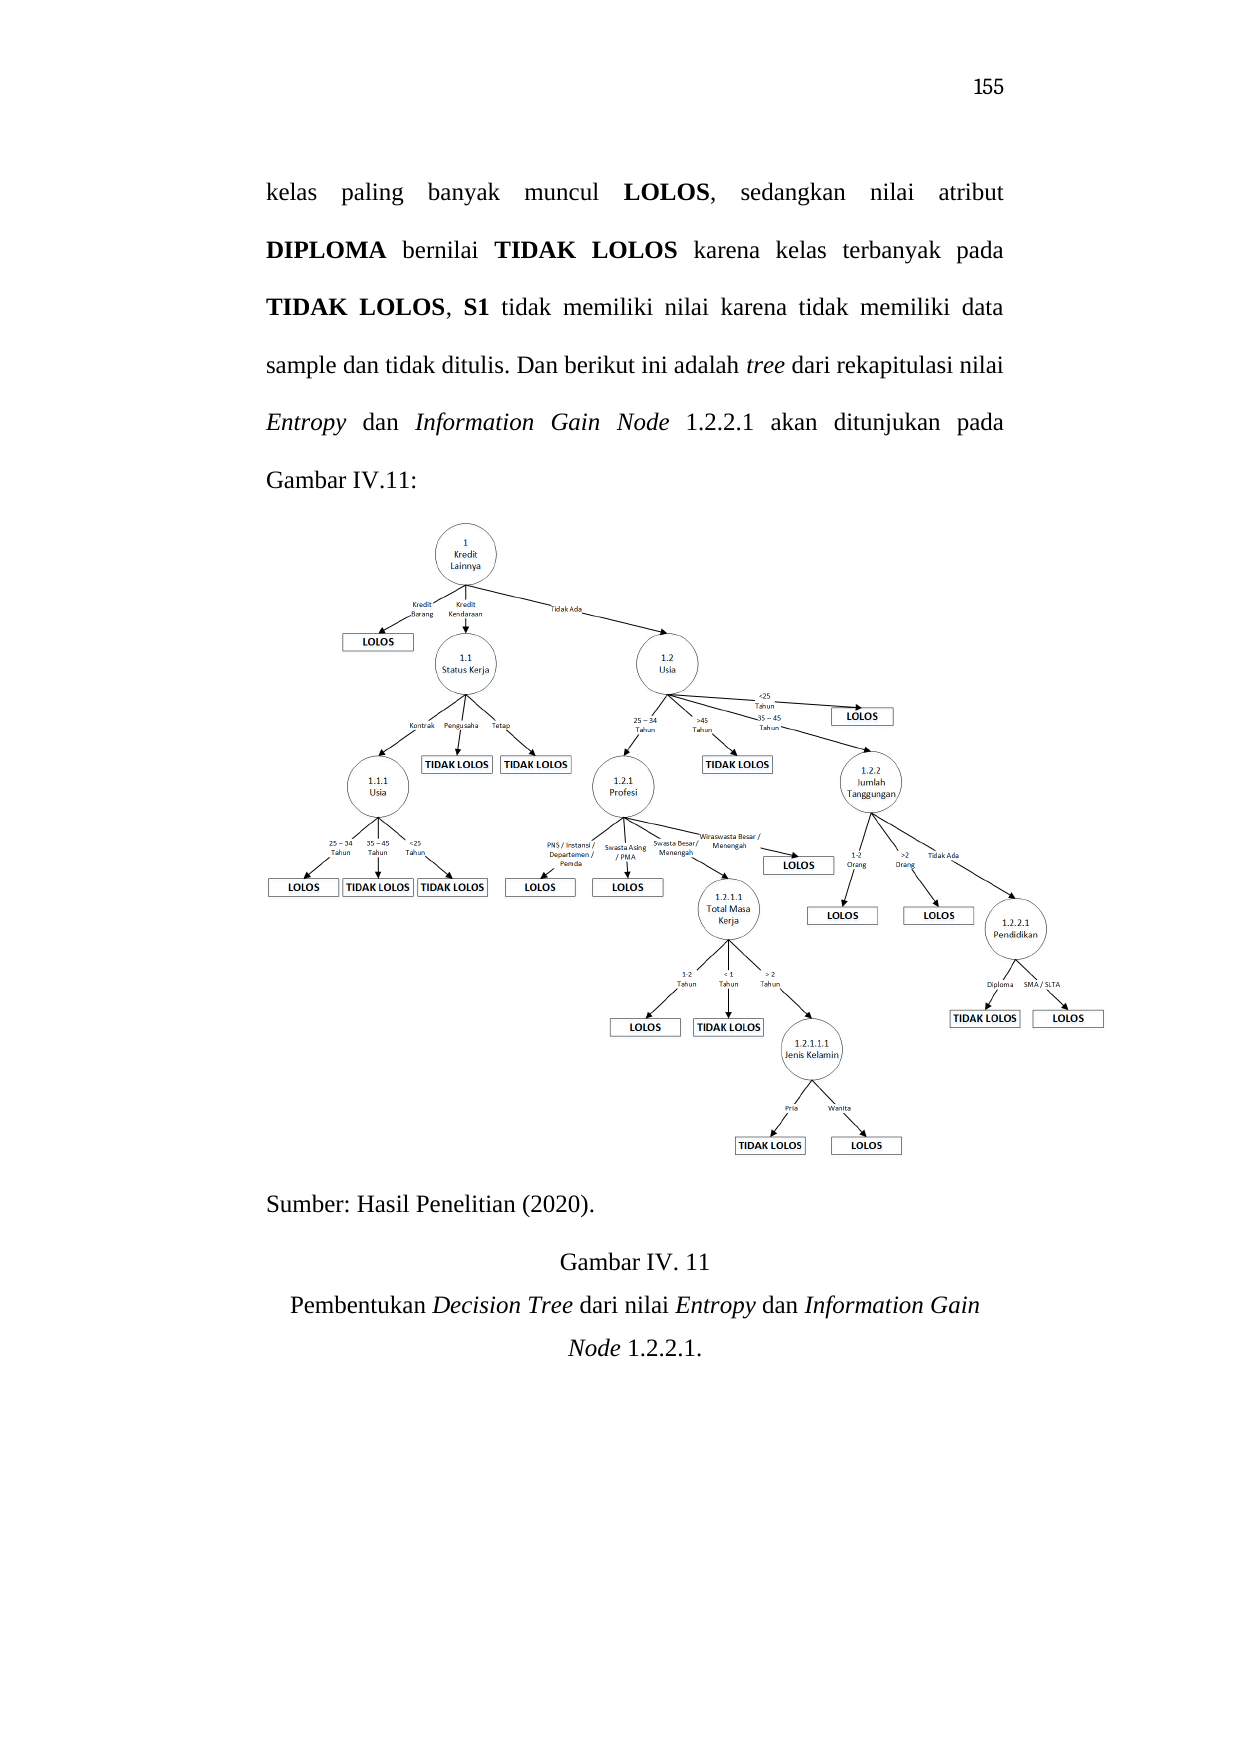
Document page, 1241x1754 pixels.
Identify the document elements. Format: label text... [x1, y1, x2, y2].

picture [265, 522, 1107, 1163]
text Sumber: Hasil Penelitian (2020). [266, 1189, 1004, 1218]
text Gambar IV. 11 Pembentukan Decision Tree dari nilai Entropy dan Information Gain Node 1.2.2.1. [266, 1247, 1004, 1362]
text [266, 177, 1004, 493]
